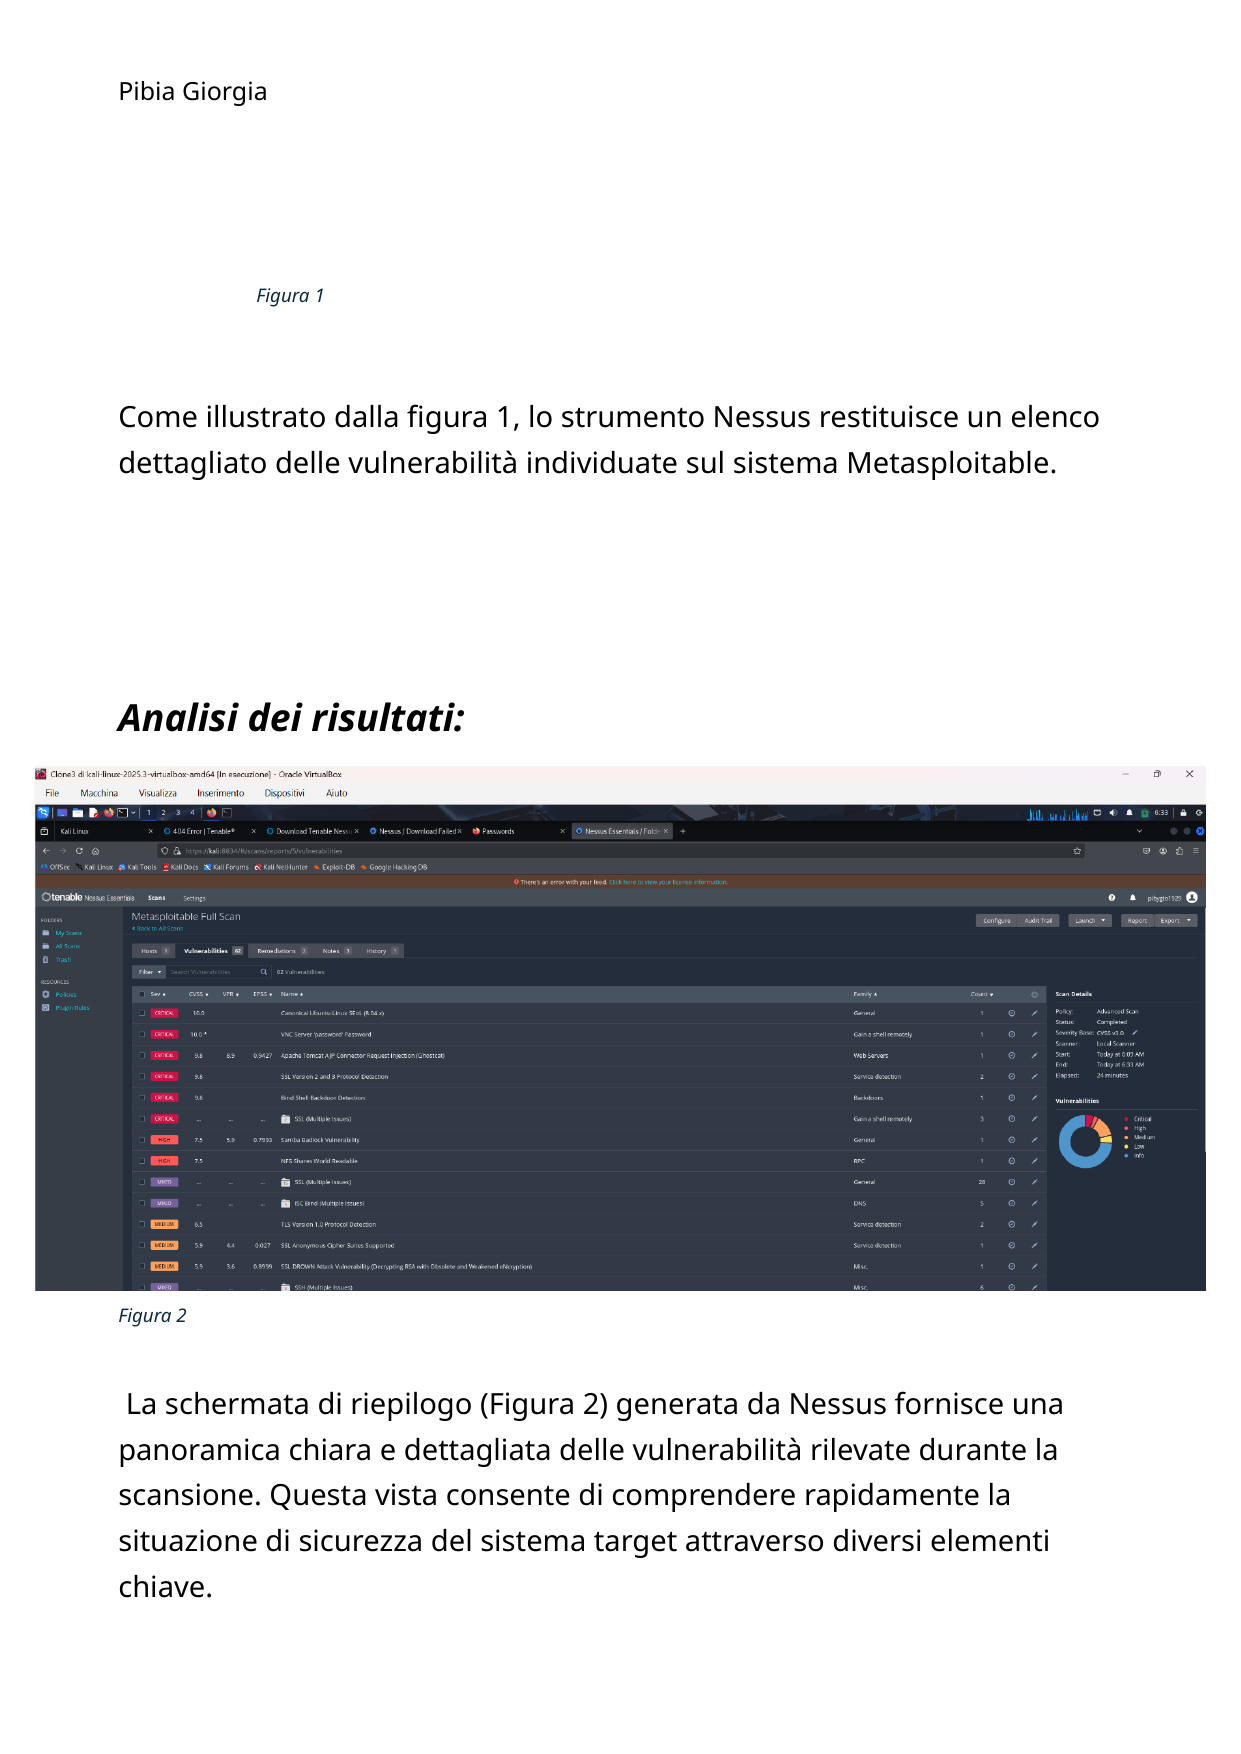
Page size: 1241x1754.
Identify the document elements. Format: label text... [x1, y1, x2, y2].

picture [34, 766, 1206, 1291]
text La schermata di riepilogo (Figura 2) generata da Nessus fornisce una panoramica chiara e dettagliata delle vulnerabilità rilevate durante la scansione. Questa vista consente di comprendere rapidamente la situazione di sicurezza del sistema target attraverso diversi elementi chiave. [118, 1383, 1122, 1606]
text Analisi dei risultati: [118, 692, 1122, 743]
text Come illustrato dalla figura 1, lo strumento Nessus restituisce un elenco dettagliato delle vulnerabilità individuate sul sistema Metasploitable. [118, 397, 1122, 482]
